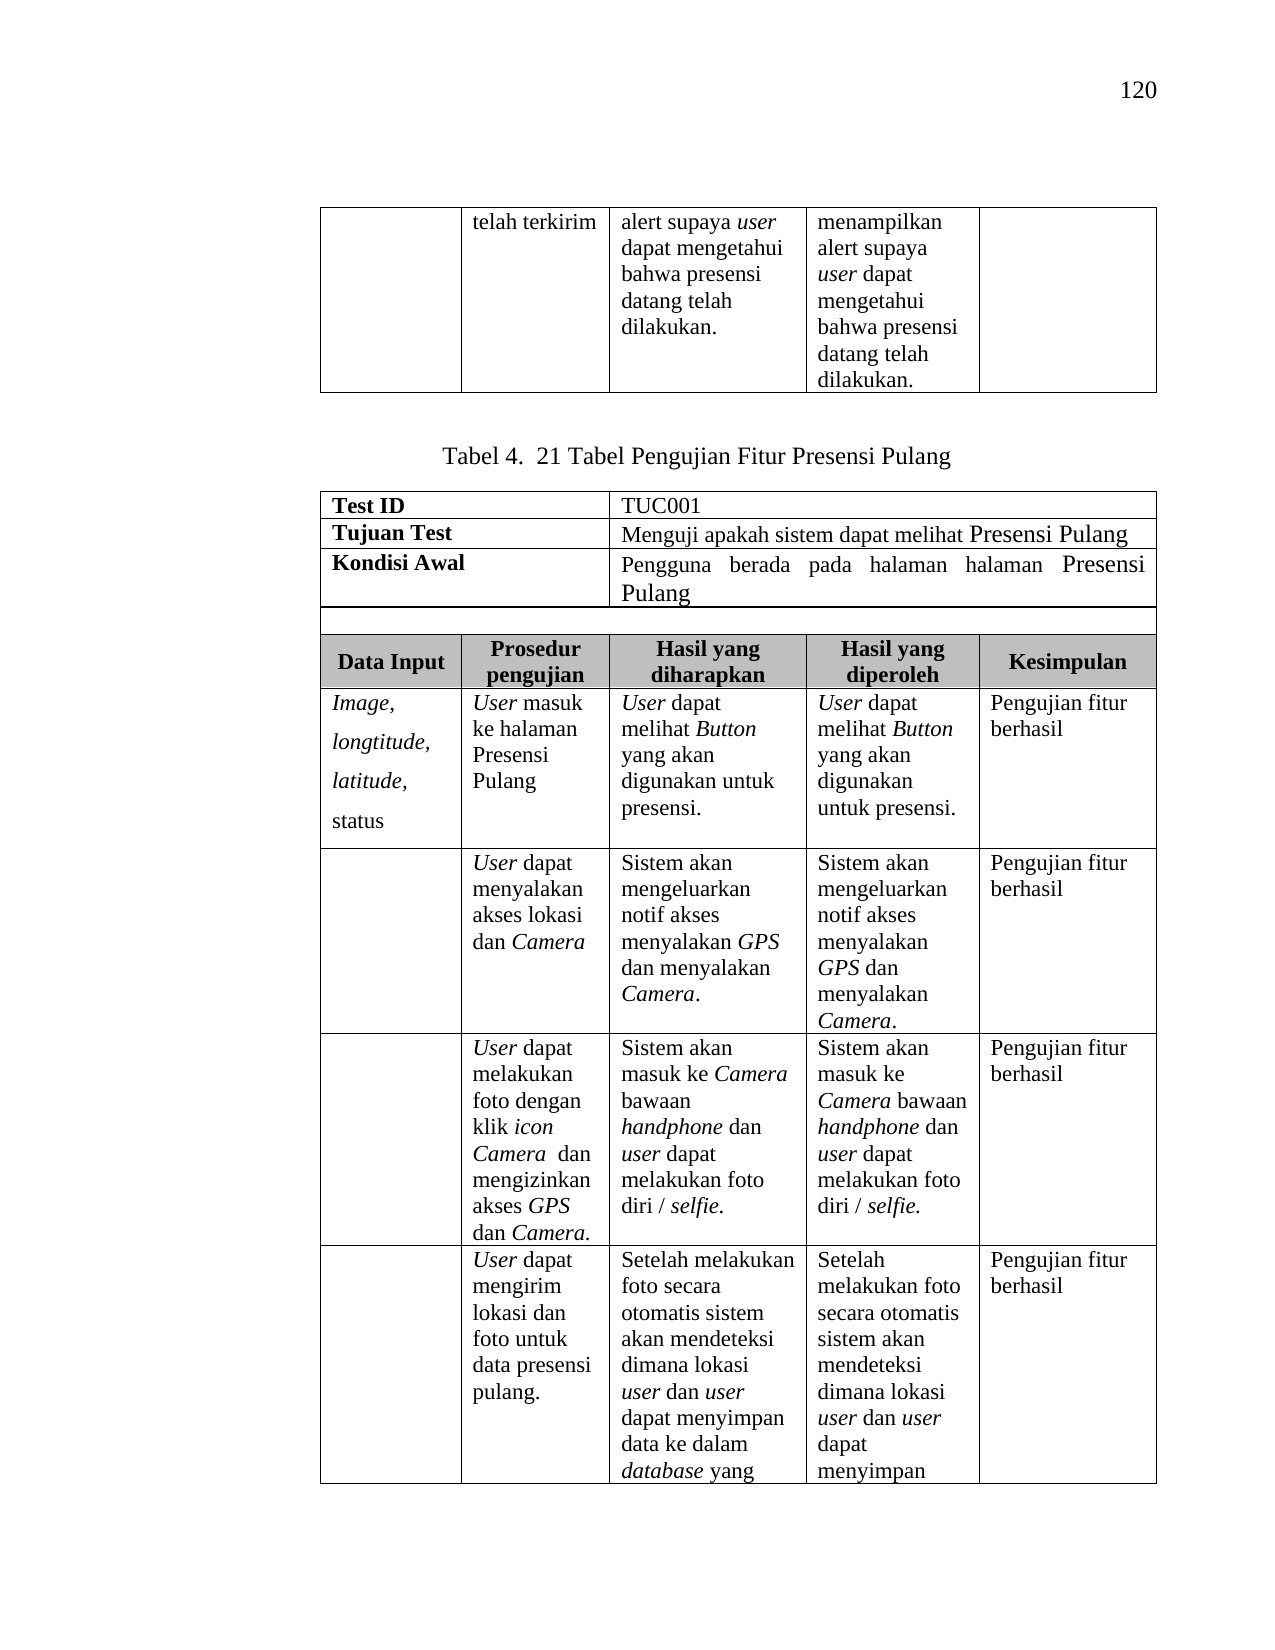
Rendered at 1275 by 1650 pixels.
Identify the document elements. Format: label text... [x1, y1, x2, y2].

table_cell Data Input [321, 635, 461, 687]
table_cell [321, 608, 1156, 634]
table_cell Prosedur pengujian [462, 635, 609, 687]
table_cell Tujuan Test [321, 519, 609, 548]
table_cell Hasil yang diharapkan [610, 635, 806, 687]
table_cell Kesimpulan [980, 635, 1156, 687]
table_cell [321, 208, 461, 392]
table_cell User dapat melihat Button yang akan digunakan untuk presensi. [807, 689, 979, 848]
table_cell Pengguna berada pada halaman halaman Presensi Pulang [610, 549, 1156, 606]
table_header Test ID [321, 492, 609, 518]
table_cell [610, 208, 806, 392]
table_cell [610, 1246, 806, 1483]
table_cell Hasil yang diperoleh [807, 635, 979, 687]
table_cell Sistem akan mengeluarkan notif akses menyalakan GPS dan menyalakan Camera. [807, 849, 979, 1033]
table_cell Menguji apakah sistem dapat melihat Presensi Pulang [610, 519, 1156, 548]
table_cell [321, 849, 461, 1033]
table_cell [980, 1246, 1156, 1483]
table_cell User dapat melihat Button yang akan digunakan untuk presensi. [610, 689, 806, 848]
table_cell Sistem akan masuk ke Camera bawaan handphone dan user dapat melakukan foto diri / selfie. [807, 1034, 979, 1245]
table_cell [462, 208, 609, 392]
table_cell [321, 1034, 461, 1245]
table_cell User dapat melakukan foto dengan klik icon Camera dan mengizinkan akses GPS dan Camera. [462, 1034, 609, 1245]
table_cell User masuk ke halaman Presensi Pulang [462, 689, 609, 848]
table_header TUC001 [610, 492, 1156, 518]
table_cell Image, longtitude, latitude, status [321, 689, 461, 848]
table_cell Sistem akan mengeluarkan notif akses menyalakan GPS dan menyalakan Camera. [610, 849, 806, 1033]
table_cell Kondisi Awal [321, 549, 609, 606]
table_cell [321, 1246, 461, 1483]
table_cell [807, 208, 979, 392]
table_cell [462, 1246, 609, 1483]
table_cell Pengujian fitur berhasil [980, 849, 1156, 1033]
table_cell Sistem akan masuk ke Camera bawaan handphone dan user dapat melakukan foto diri / selfie. [610, 1034, 806, 1245]
text Tabel 4. 21 Tabel Pengujian Fitur Presensi Pulang [236, 441, 1157, 470]
table_cell Pengujian fitur berhasil [980, 689, 1156, 848]
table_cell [807, 1246, 979, 1483]
table_cell User dapat menyalakan akses lokasi dan Camera [462, 849, 609, 1033]
table_cell Pengujian fitur berhasil [980, 1034, 1156, 1245]
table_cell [980, 208, 1156, 392]
